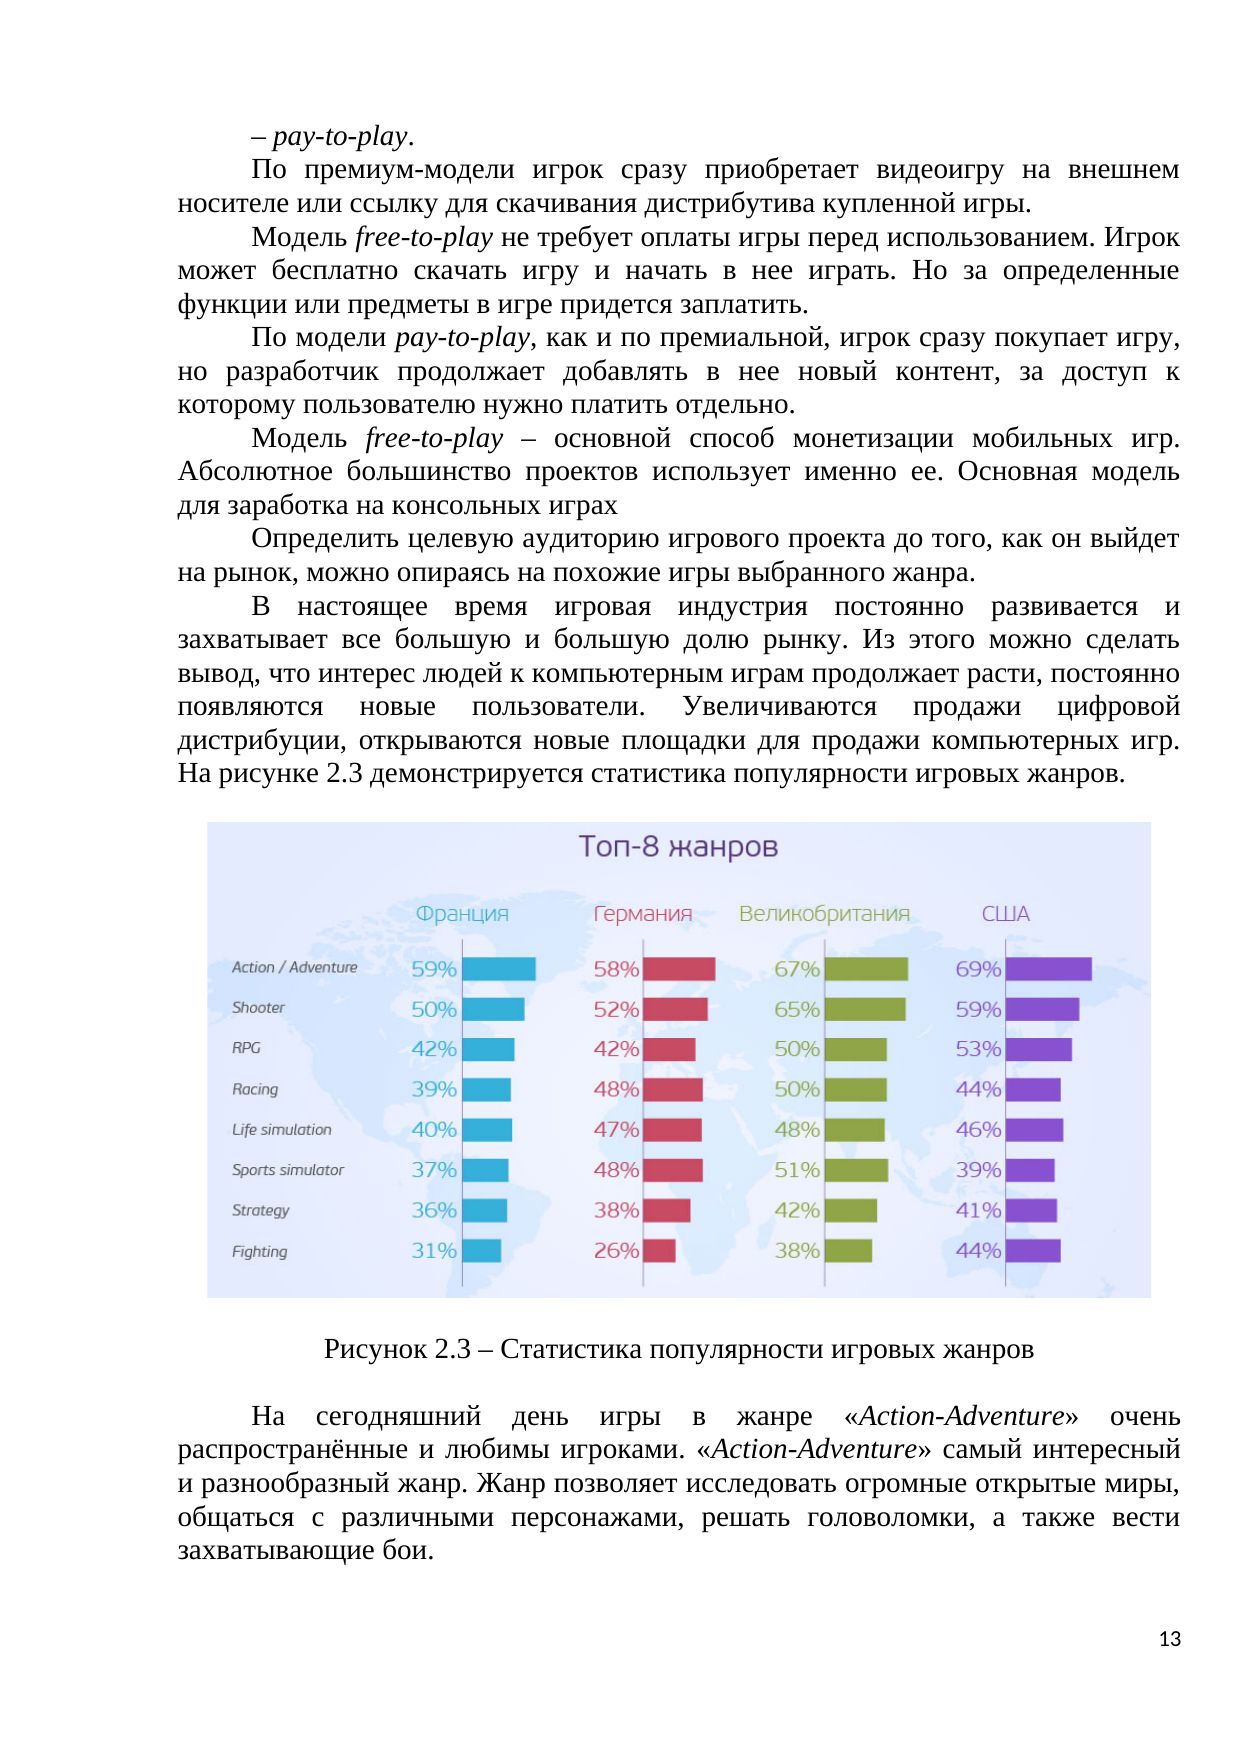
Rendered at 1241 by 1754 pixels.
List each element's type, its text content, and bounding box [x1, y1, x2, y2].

text Рисунок 2.3 – Статистика популярности игровых жанров [177, 1331, 1181, 1364]
text На сегодняшний день игры в жанре «Action-Adventure» очень распространённые и любимы игроками. «Action-Adventure» самый интересный и разнообразный жанр. Жанр позволяет исследовать огромные открытые миры, общаться с различными персонажами, решать головоломки, а также вести захватывающие бои. [177, 1398, 1181, 1566]
text Определить целевую аудиторию игрового проекта до того, как он выйдет на рынок, можно опираясь на похожие игры выбранного жанра. [177, 521, 1181, 588]
text Модель free-to-play – основной способ монетизации мобильных игр. Абсолютное большинство проектов использует именно ее. Основная модель для заработка на консольных играх [177, 420, 1181, 521]
picture [207, 822, 1152, 1298]
text В настоящее время игровая индустрия постоянно развивается и захватывает все большую и большую долю рынку. Из этого можно сделать вывод, что интерес людей к компьютерным играм продолжает расти, постоянно появляются новые пользователи. Увеличиваются продажи цифровой дистрибуции, открываются новые площадки для продажи компьютерных игр. На рисунке 2.3 демонстрируется статистика популярности игровых жанров. [177, 588, 1181, 789]
text По модели pay-to-play, как и по премиальной, игрок сразу покупает игру, но разработчик продолжает добавлять в нее новый контент, за доступ к которому пользователю нужно платить отдельно. [177, 319, 1181, 420]
text – pay-to-play. [177, 118, 1181, 152]
text Модель free-to-play не требует оплаты игры перед использованием. Игрок может бесплатно скачать игру и начать в нее играть. Но за определенные функции или предметы в игре придется заплатить. [177, 219, 1181, 319]
text По премиум-модели игрок сразу приобретает видеоигру на внешнем носителе или ссылку для скачивания дистрибутива купленной игры. [177, 152, 1181, 219]
